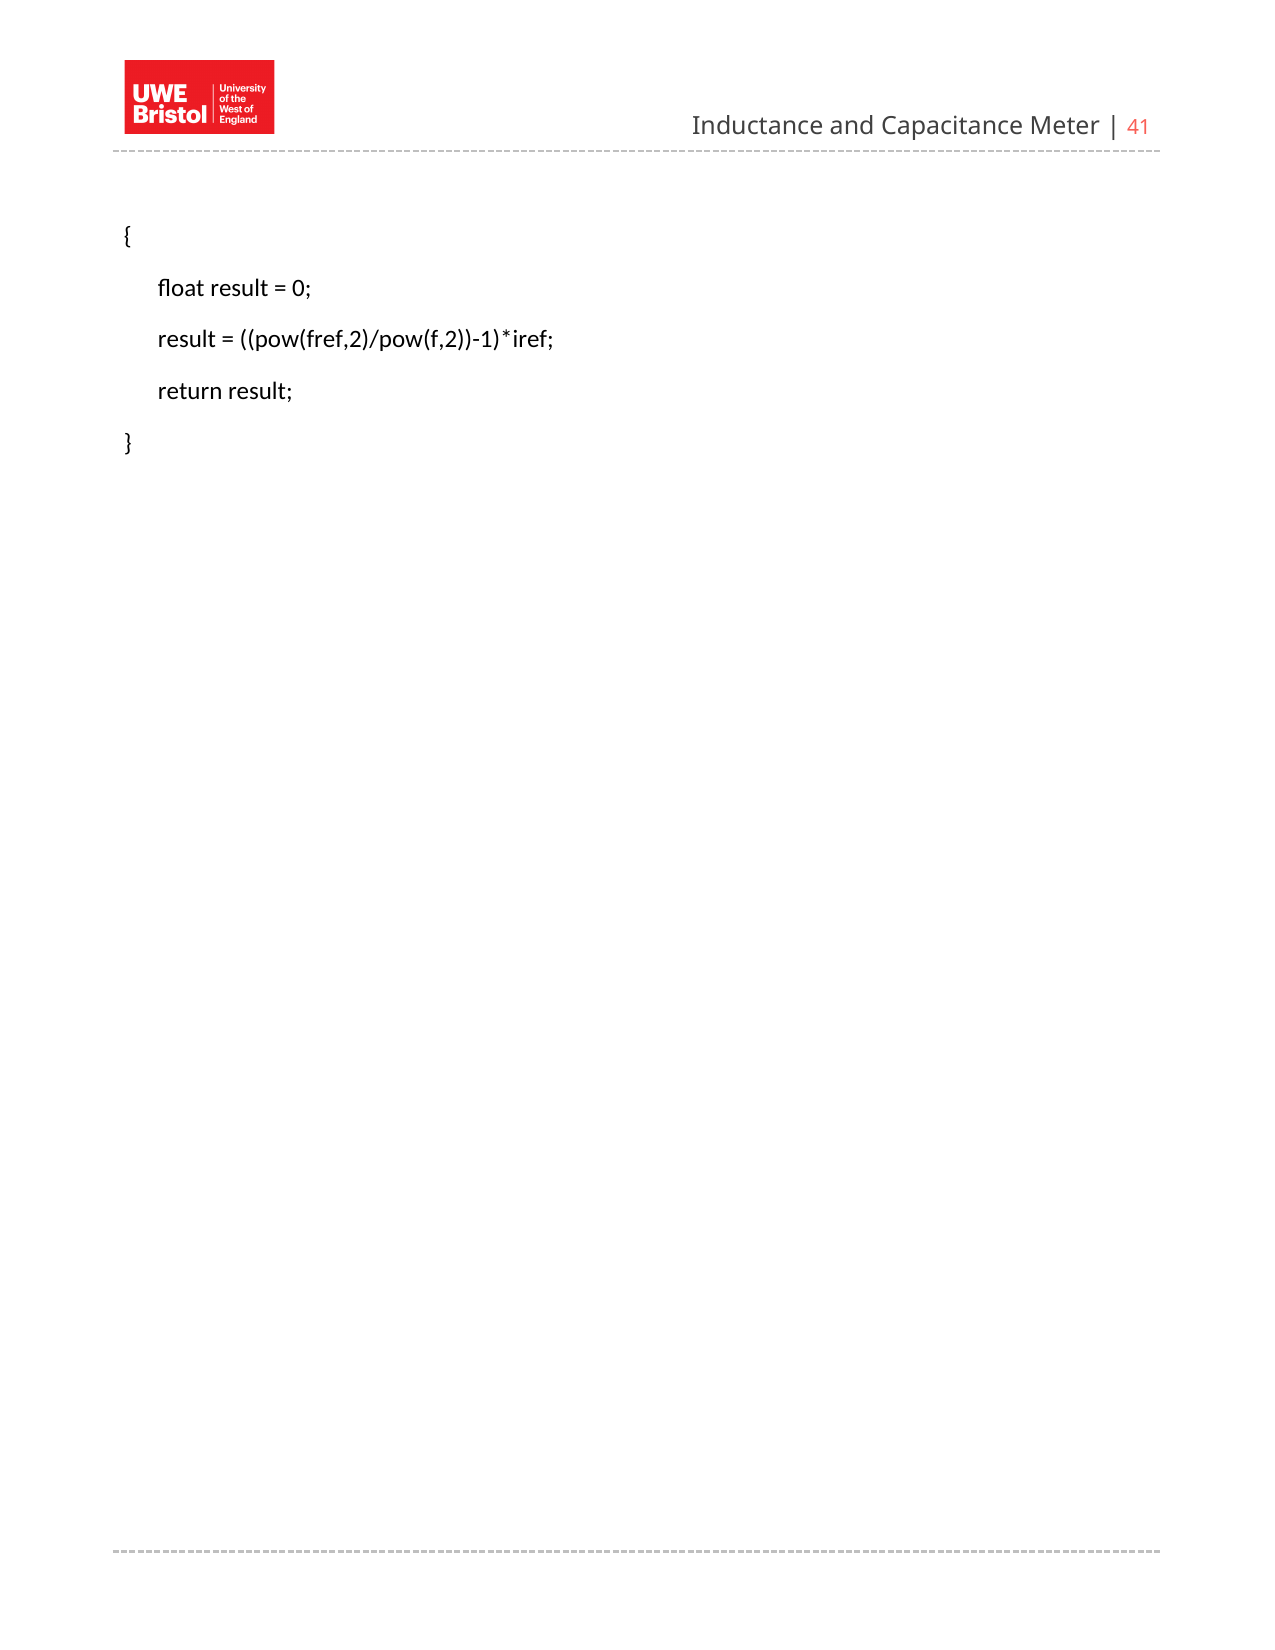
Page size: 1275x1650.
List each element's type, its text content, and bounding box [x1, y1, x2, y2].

text result = ((pow(fref,2)/pow(f,2))-1)*iref; [112, 324, 1162, 354]
text return result; [112, 375, 1162, 406]
text { [112, 220, 1162, 251]
text } [112, 427, 1162, 457]
text float result = 0; [112, 272, 1162, 302]
picture [124, 60, 275, 134]
